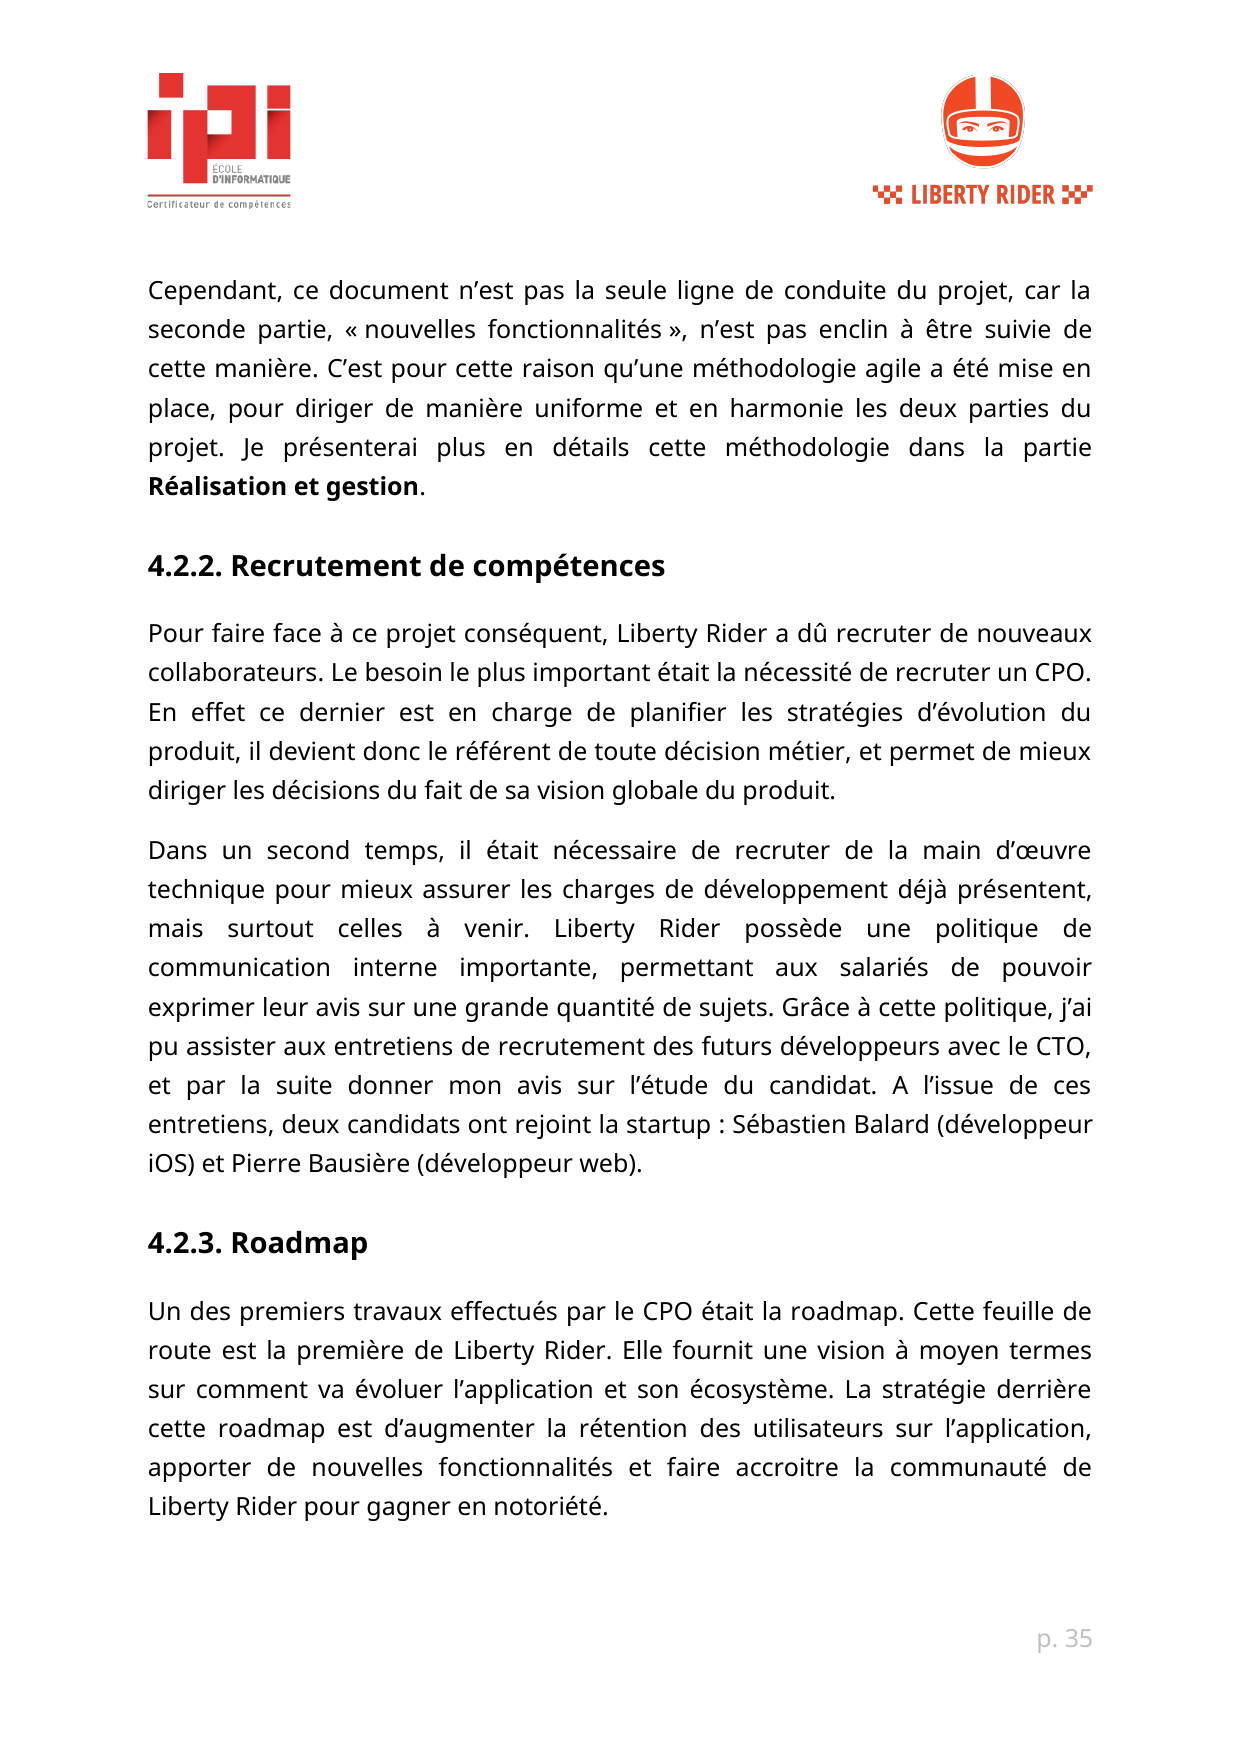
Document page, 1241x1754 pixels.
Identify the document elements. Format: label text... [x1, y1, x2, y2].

subtitle Recrutement de compétences [148, 545, 1093, 585]
picture [872, 75, 1093, 209]
text Pour faire face à ce projet conséquent, Liberty Rider a dû recruter de nouveaux collaborateurs. Le besoin le plus important était la nécessité de recruter un CPO. En effet ce dernier est en charge de planifier les stratégies d’évolution du produit, il devient donc le référent de toute décision métier, et permet de mieux diriger les décisions du fait de sa vision globale du produit. [148, 616, 1093, 807]
text Cependant, ce document n’est pas la seule ligne de conduite du projet, car la seconde partie, « nouvelles fonctionnalités », n’est pas enclin à être suivie de cette manière. C’est pour cette raison qu’une méthodologie agile a été mise en place, pour diriger de manière uniforme et en harmonie les deux parties du projet. Je présenterai plus en détails cette méthodologie dans la partie Réalisation et gestion. [148, 273, 1093, 503]
subtitle Roadmap [148, 1222, 1093, 1262]
text Dans un second temps, il était nécessaire de recruter de la main d’œuvre technique pour mieux assurer les charges de développement déjà présentent, mais surtout celles à venir. Liberty Rider possède une politique de communication interne importante, permettant aux salariés de pouvoir exprimer leur avis sur une grande quantité de sujets. Grâce à cette politique, j’ai pu assister aux entretiens de recrutement des futurs développeurs avec le CTO, et par la suite donner mon avis sur l’étude du candidat. A l’issue de ces entretiens, deux candidats ont rejoint la startup : Sébastien Balard (développeur iOS) et Pierre Bausière (développeur web). [148, 832, 1093, 1180]
picture [147, 73, 291, 209]
text Un des premiers travaux effectués par le CPO était la roadmap. Cette feuille de route est la première de Liberty Rider. Elle fournit une vision à moyen termes sur comment va évoluer l’application et son écosystème. La stratégie derrière cette roadmap est d’augmenter la rétention des utilisateurs sur l’application, apporter de nouvelles fonctionnalités et faire accroitre la communauté de Liberty Rider pour gagner en notoriété. [148, 1293, 1093, 1523]
